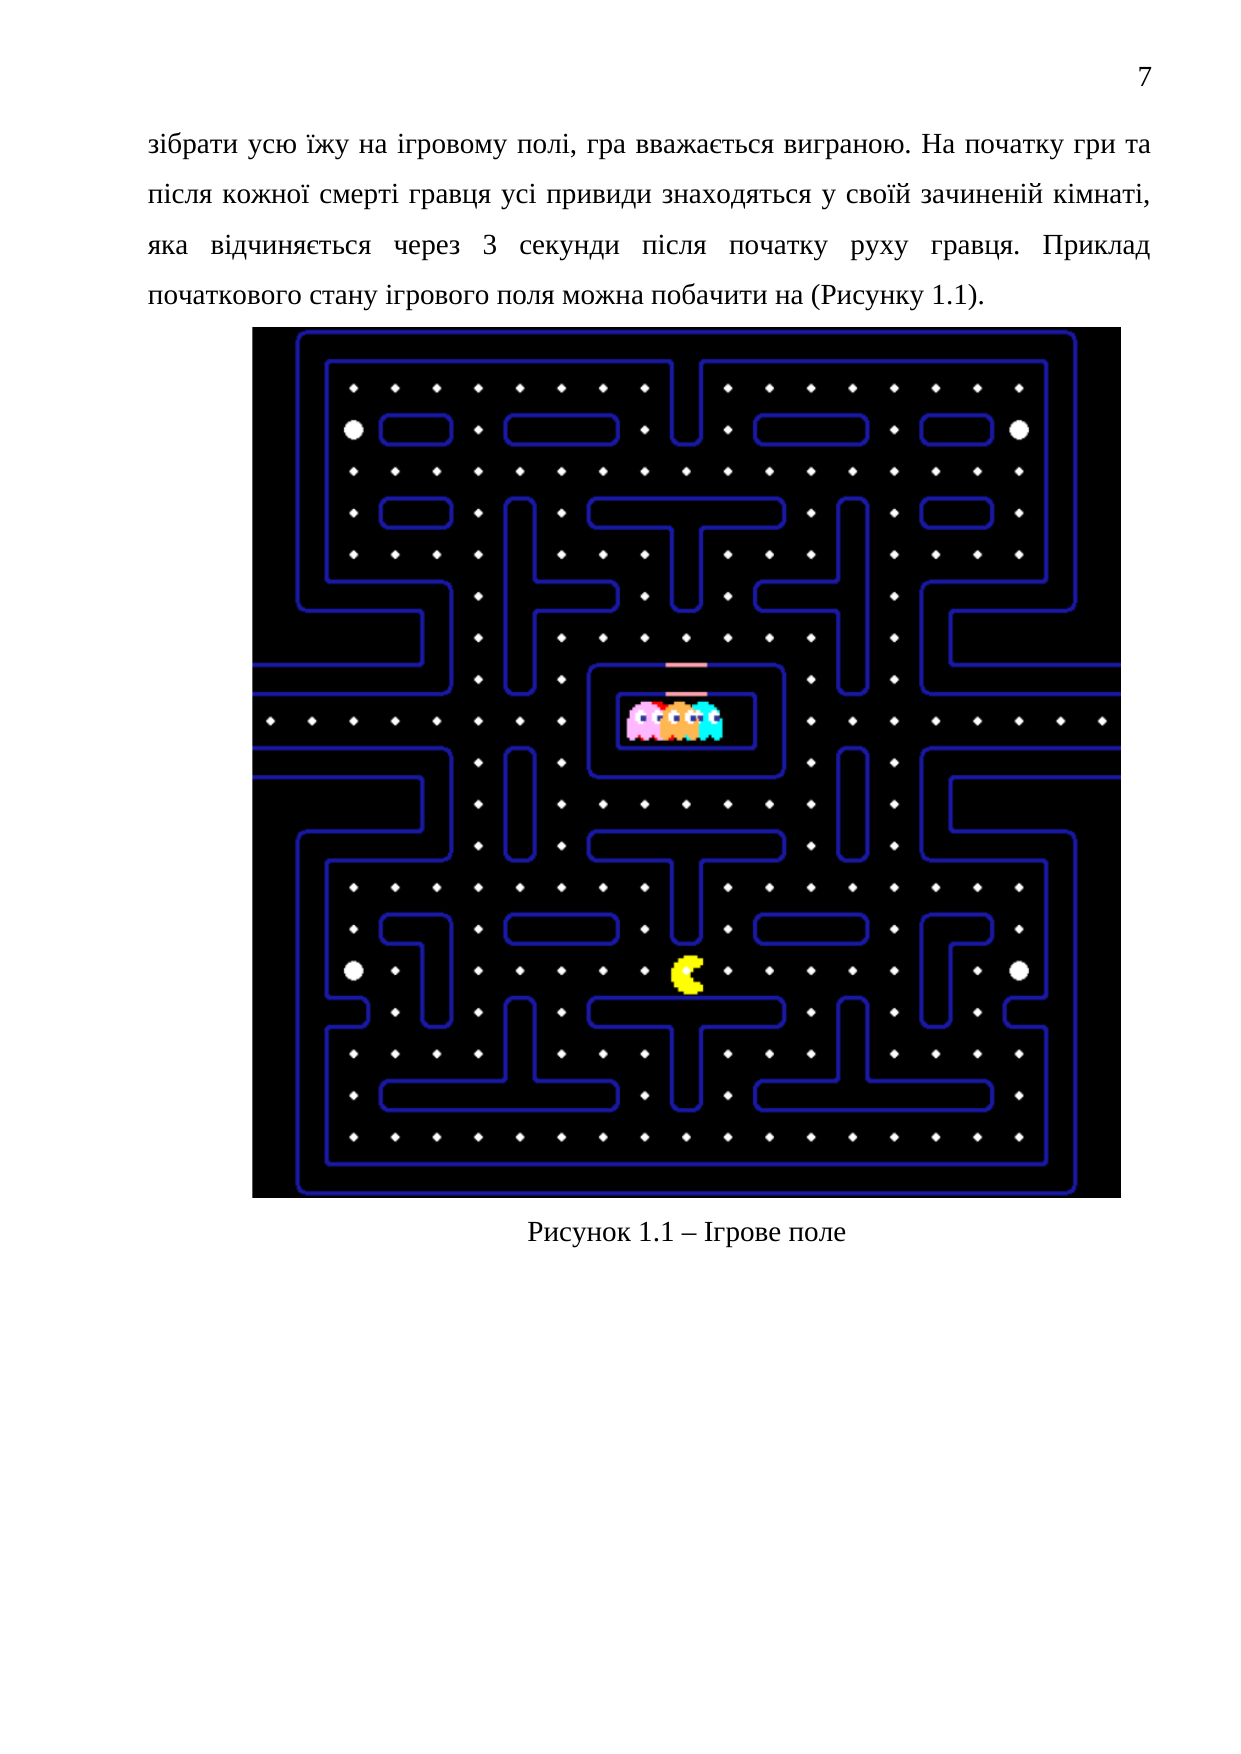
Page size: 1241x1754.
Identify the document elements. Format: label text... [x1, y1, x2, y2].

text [148, 126, 1152, 311]
picture [252, 327, 1121, 1198]
text Рисунок 1.1 – Ігрове поле [148, 1214, 1152, 1247]
